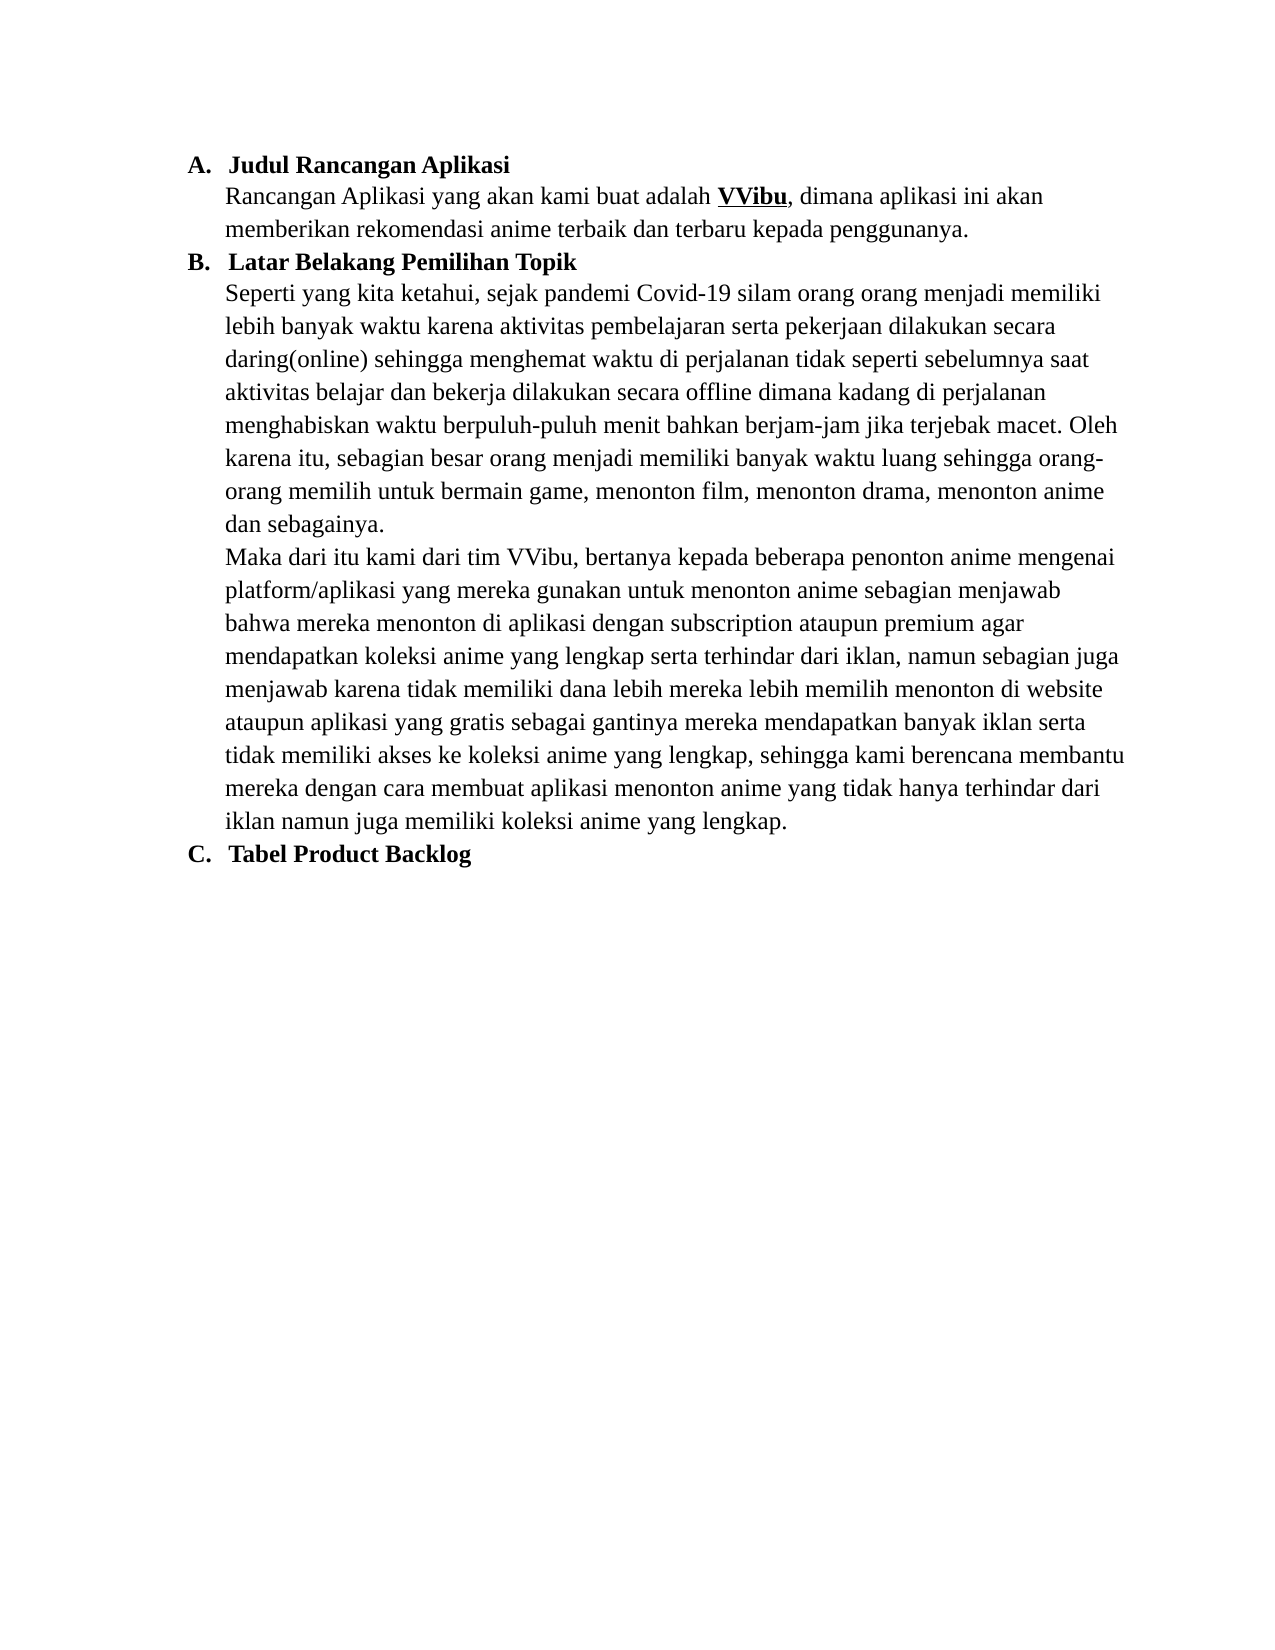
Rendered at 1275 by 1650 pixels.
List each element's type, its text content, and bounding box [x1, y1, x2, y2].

list Rancangan Aplikasi yang akan kami buat adalah VVibu, dimana aplikasi ini akan memberikan rekomendasi anime terbaik dan terbaru kepada penggunanya. [225, 181, 1125, 243]
list Latar Belakang Pemilihan Topik [187, 247, 1125, 276]
list Seperti yang kita ketahui, sejak pandemi Covid-19 silam orang orang menjadi memiliki lebih banyak waktu karena aktivitas pembelajaran serta pekerjaan dilakukan secara daring(online) sehingga menghemat waktu di perjalanan tidak seperti sebelumnya saat aktivitas belajar dan bekerja dilakukan secara offline dimana kadang di perjalanan menghabiskan waktu berpuluh-puluh menit bahkan berjam-jam jika terjebak macet. Oleh karena itu, sebagian besar orang menjadi memiliki banyak waktu luang sehingga orang-orang memilih untuk bermain game, menonton film, menonton drama, menonton anime dan sebagainya. [225, 278, 1125, 538]
list Judul Rancangan Aplikasi [187, 150, 1125, 179]
list Tabel Product Backlog [187, 839, 1125, 868]
list Maka dari itu kami dari tim VVibu, bertanya kepada beberapa penonton anime mengenai platform/aplikasi yang mereka gunakan untuk menonton anime sebagian menjawab bahwa mereka menonton di aplikasi dengan subscription ataupun premium agar mendapatkan koleksi anime yang lengkap serta terhindar dari iklan, namun sebagian juga menjawab karena tidak memiliki dana lebih mereka lebih memilih menonton di website ataupun aplikasi yang gratis sebagai gantinya mereka mendapatkan banyak iklan serta tidak memiliki akses ke koleksi anime yang lengkap, sehingga kami berencana membantu mereka dengan cara membuat aplikasi menonton anime yang tidak hanya terhindar dari iklan namun juga memiliki koleksi anime yang lengkap. [225, 542, 1125, 835]
